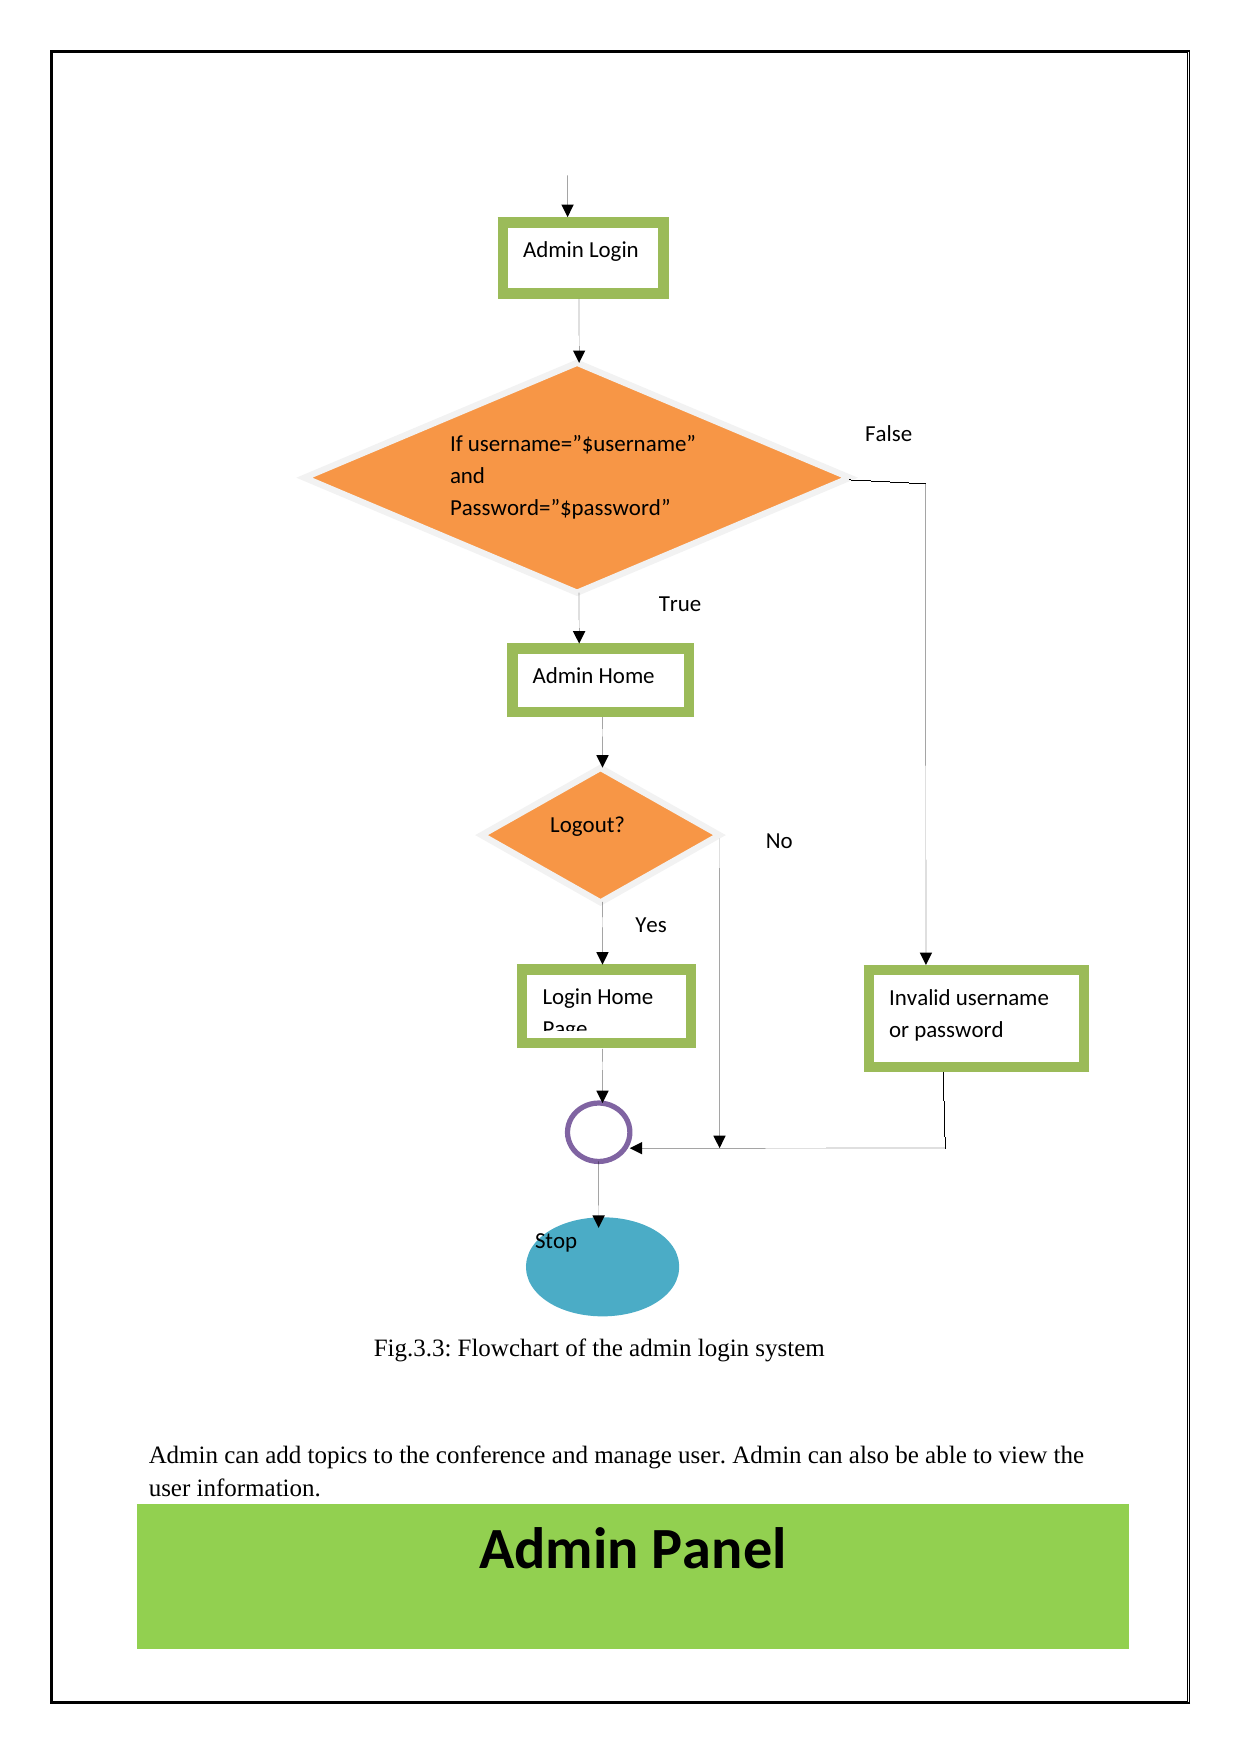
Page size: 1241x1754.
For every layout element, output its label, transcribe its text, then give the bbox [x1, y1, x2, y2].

text Fig.3.3: Flowchart of the admin login system [148, 1333, 1092, 1361]
text Admin can add topics to the conference and manage user. Admin can also be able to view the user information. [148, 1440, 1092, 1502]
